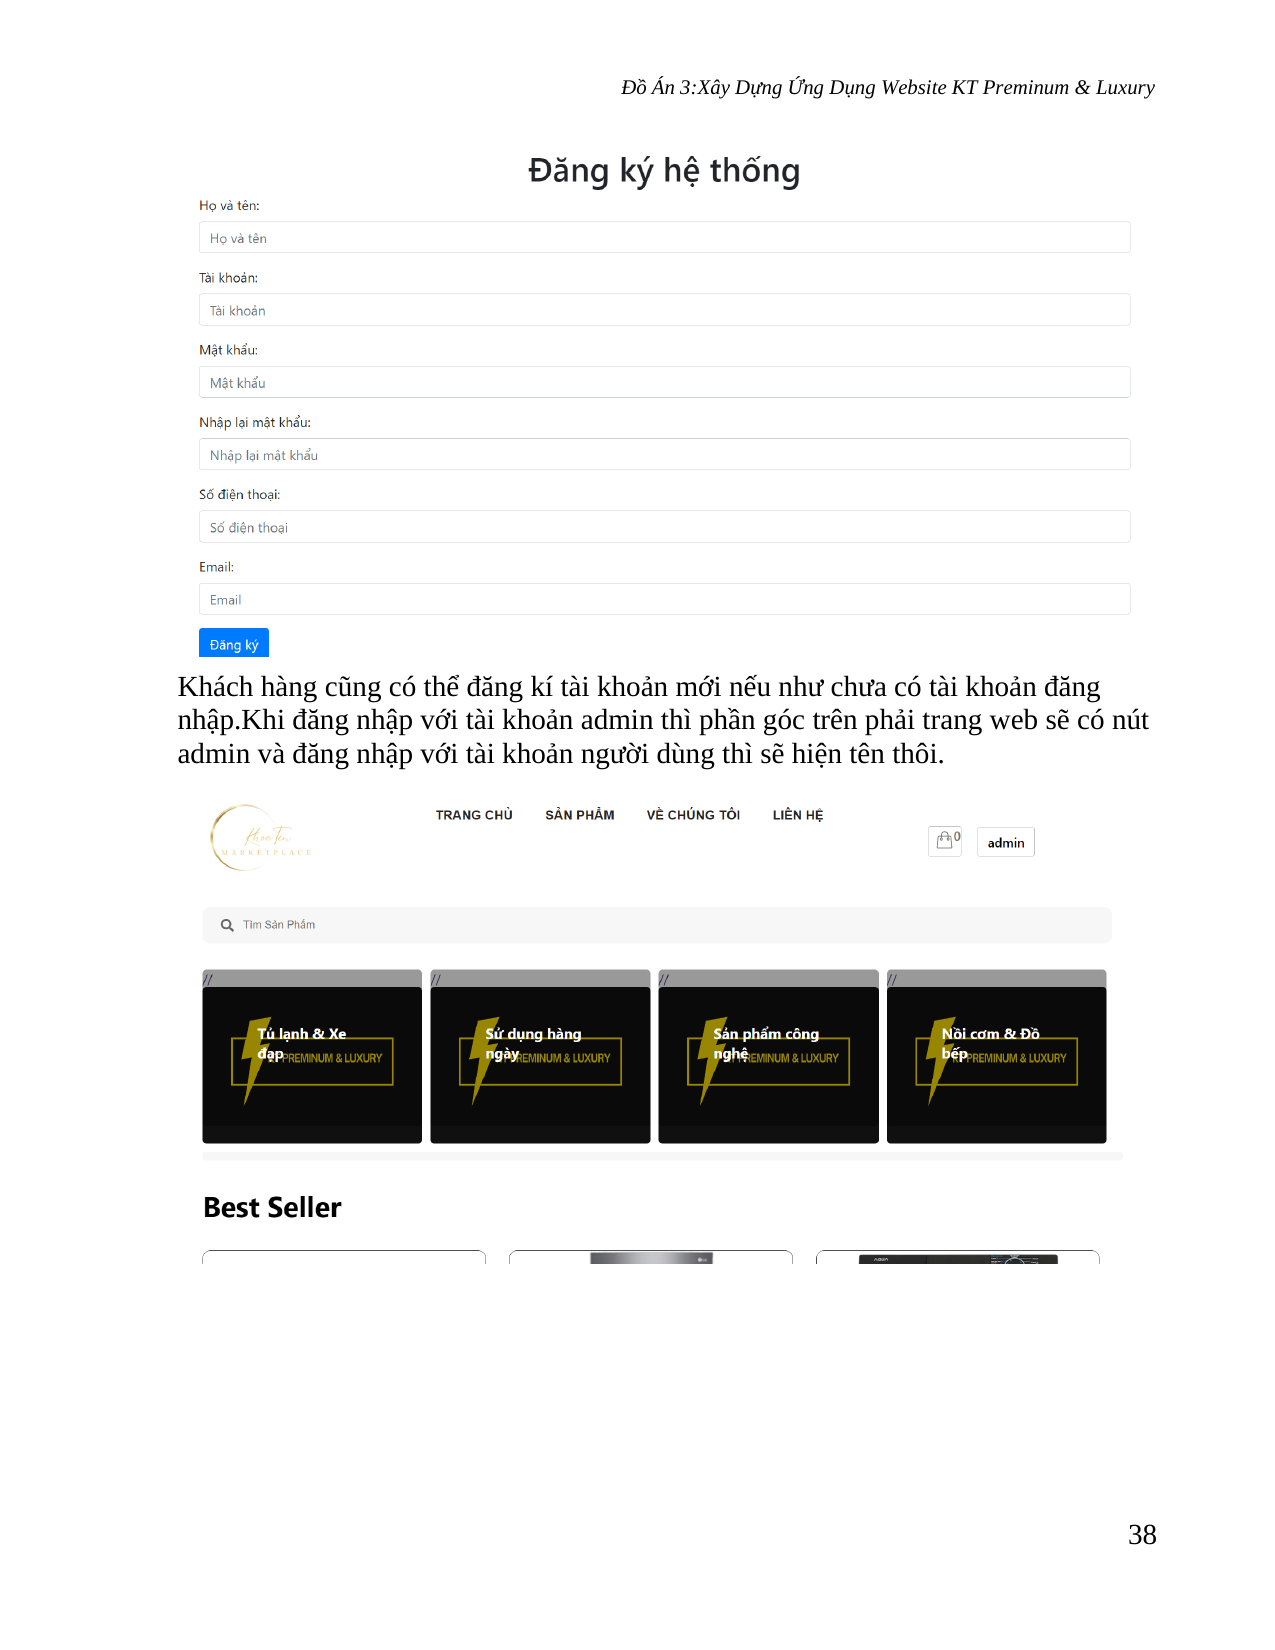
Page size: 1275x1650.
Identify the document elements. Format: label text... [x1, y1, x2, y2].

picture [177, 156, 1157, 657]
picture [177, 782, 1157, 1264]
text Khách hàng cũng có thể đăng kí tài khoản mới nếu như chưa có tài khoản đăng nhập.Khi đăng nhập với tài khoản admin thì phần góc trên phải trang web sẽ có nút admin và đăng nhập với tài khoản người dùng thì sẽ hiện tên thôi. [177, 669, 1157, 769]
